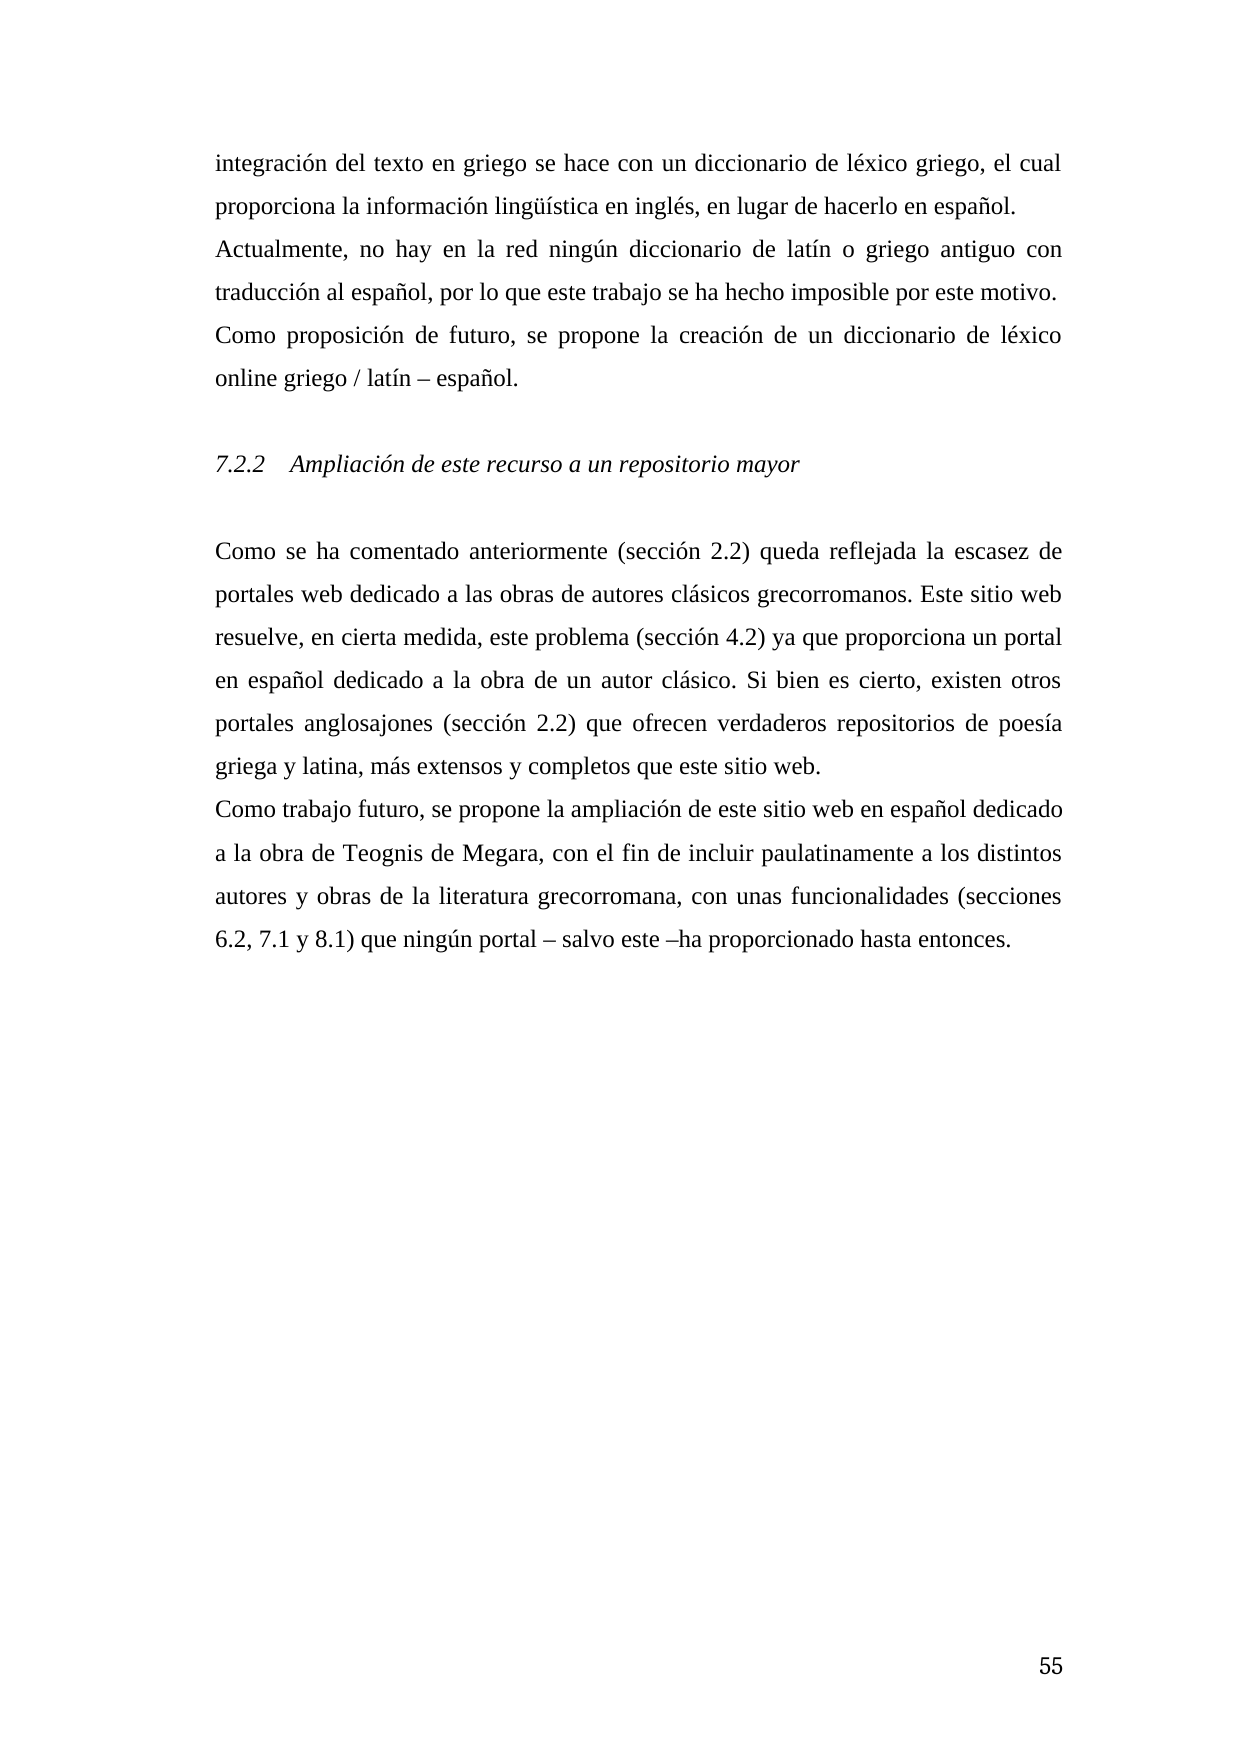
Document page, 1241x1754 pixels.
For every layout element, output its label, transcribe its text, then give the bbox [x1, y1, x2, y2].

text Actualmente, no hay en la red ningún diccionario de latín o griego antiguo con traducción al español, por lo que este trabajo se ha hecho imposible por este motivo. [215, 234, 1063, 306]
text Como proposición de futuro, se propone la creación de un diccionario de léxico online griego / latín – español. [215, 320, 1063, 392]
text Como trabajo futuro, se propone la ampliación de este sitio web en español dedicado a la obra de Teognis de Megara, con el fin de incluir paulatinamente a los distintos autores y obras de la literatura grecorromana, con unas funcionalidades (secciones 6.2, 7.1 y 8.1) que ningún portal – salvo este –ha proporcionado hasta entonces. [215, 794, 1063, 953]
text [215, 148, 1063, 219]
text Como se ha comentado anteriormente (sección 2.2) queda reflejada la escasez de portales web dedicado a las obras de autores clásicos grecorromanos. Este sitio web resuelve, en cierta medida, este problema (sección 4.2) ya que proporciona un portal en español dedicado a la obra de un autor clásico. Si bien es cierto, existen otros portales anglosajones (sección 2.2) que ofrecen verdaderos repositorios de poesía griega y latina, más extensos y completos que este sitio web. [215, 536, 1063, 780]
list Ampliación de este recurso a un repositorio mayor [215, 449, 1063, 478]
